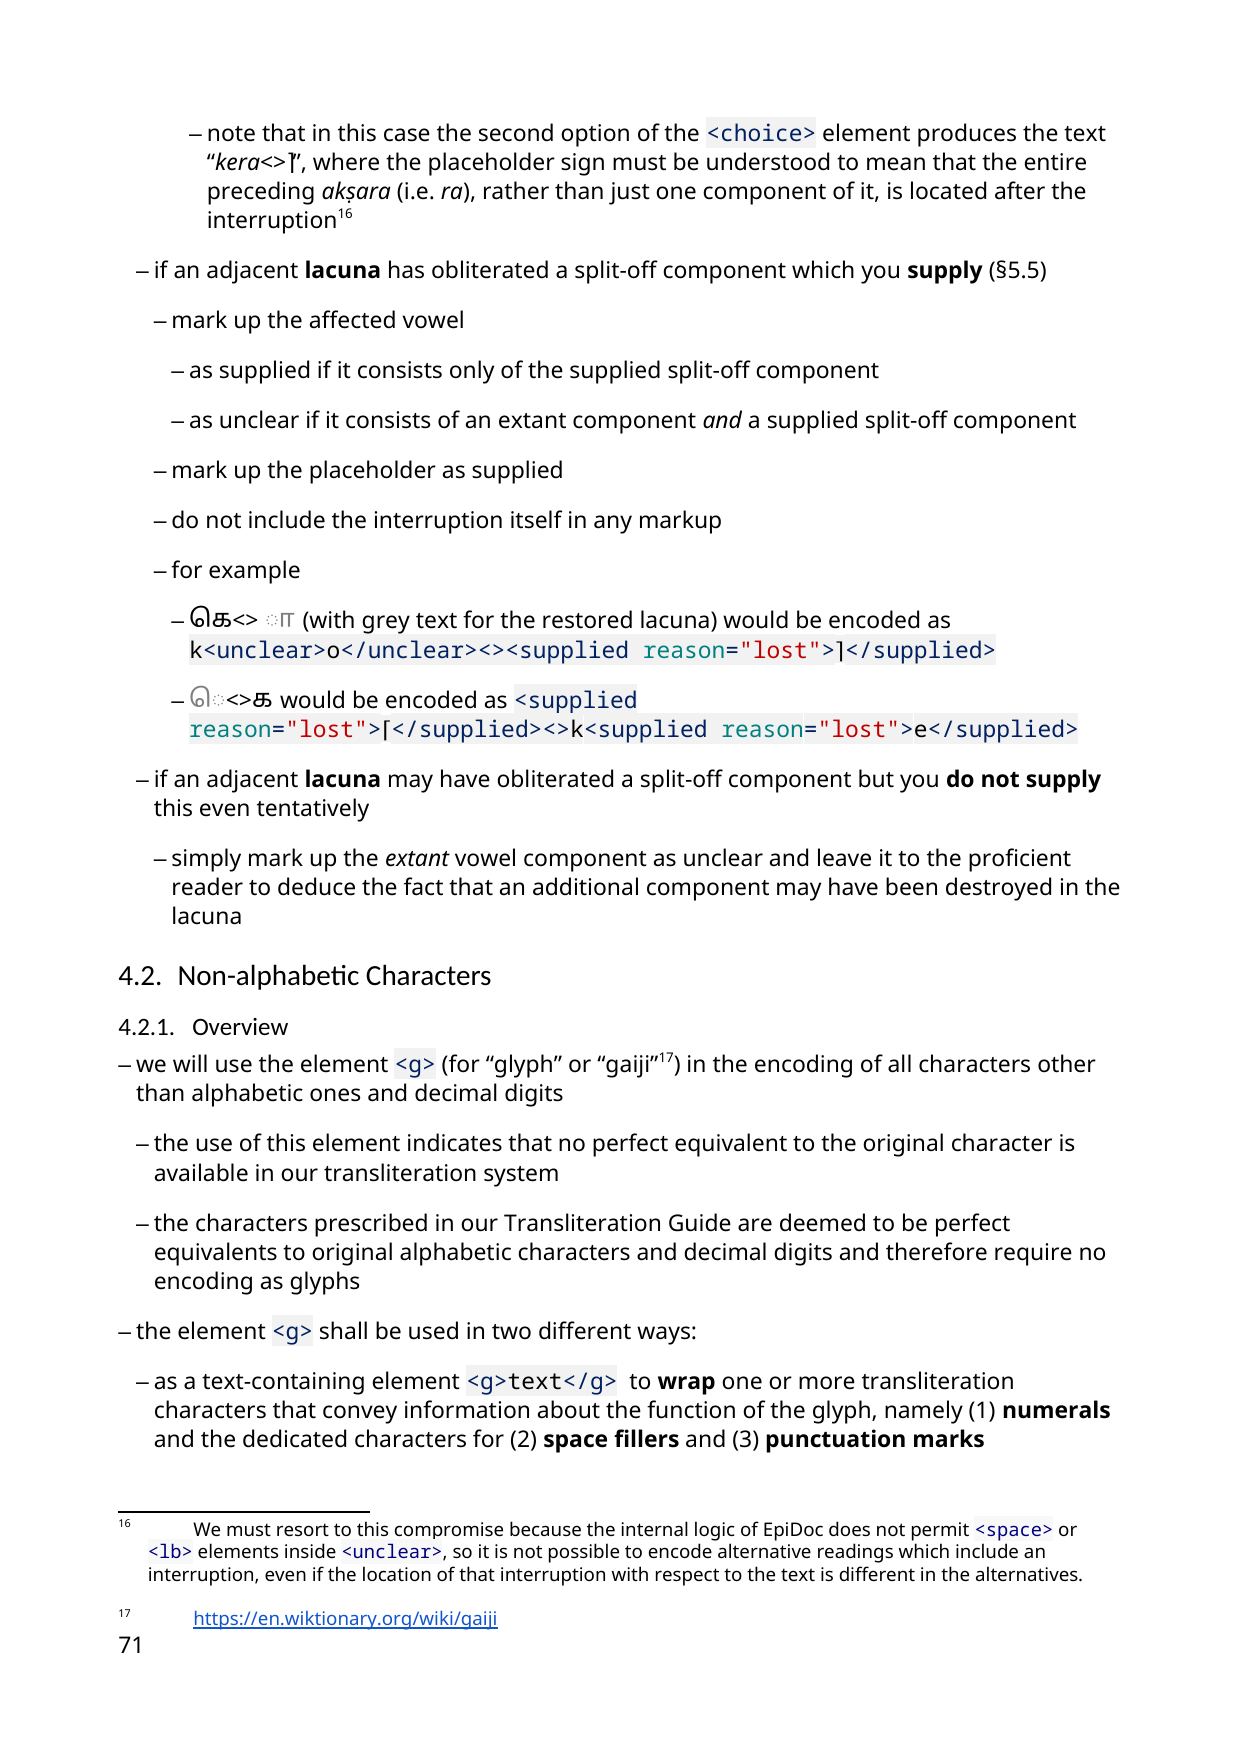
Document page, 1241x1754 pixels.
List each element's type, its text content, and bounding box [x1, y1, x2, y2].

list if an adjacent lacuna has obliterated a split-off component which you supply (§5.5) [136, 256, 1122, 285]
list simply mark up the extant vowel component as unclear and leave it to the proficient reader to deduce the fact that an additional component may have been destroyed in the lacuna [153, 843, 1122, 931]
list if an adjacent lacuna may have obliterated a split-off component but you do not supply this even tentatively [136, 764, 1122, 822]
subtitle Overview [118, 1006, 1122, 1043]
list ெ<>க would be encoded as <supplied reason="lost">⌈</supplied><>k<supplied reason="lost">e</supplied> [637, 685, 1122, 743]
list the use of this element indicates that no perfect equivalent to the original character is available in our transliteration system [136, 1128, 1122, 1187]
list mark up the affected vowel [153, 306, 1122, 335]
list for example [153, 556, 1122, 585]
list the characters prescribed in our Transliteration Guide are deemed to be perfect equivalents to original alphabetic characters and decimal digits and therefore require no encoding as glyphs [136, 1208, 1122, 1295]
list as supplied if it consists only of the supplied split-off component [171, 356, 1122, 385]
list ெ<>க would be encoded as <supplied reason="lost">⌈</supplied><>k<supplied reason="lost">e</supplied> [171, 685, 514, 743]
list as unclear if it consists of an extant component and a supplied split-off component [171, 406, 1122, 435]
list we will use the element <g> (for “glyph” or “gaiji”) in the encoding of all characters other than alphabetic ones and decimal digits [118, 1049, 1122, 1108]
list as a text-containing element <g>text</g> to wrap one or more transliteration characters that convey information about the function of the glyph, namely (1) numerals and the dedicated characters for (2) space fillers and (3) punctuation marks [136, 1366, 1122, 1453]
list mark up the placeholder as supplied [153, 456, 1122, 485]
list note that in this case the second option of the <choice> element produces the text “kera<>⌉”, where the placeholder sign must be understood to mean that the entire preceding akṣara (i.e. ra), rather than just one component of it, is located after the interruption [189, 118, 1122, 235]
list கெ<> ா (with grey text for the restored lacuna) would be encoded as k<unclear>o</unclear><><supplied reason="lost">⌉</supplied> [171, 606, 1122, 664]
subtitle Non-alphabetic Characters [118, 956, 1122, 993]
list the element <g> shall be used in two different ways: [313, 1316, 1122, 1345]
list do not include the interruption itself in any markup [153, 506, 1122, 535]
list the element <g> shall be used in two different ways: [118, 1316, 272, 1345]
